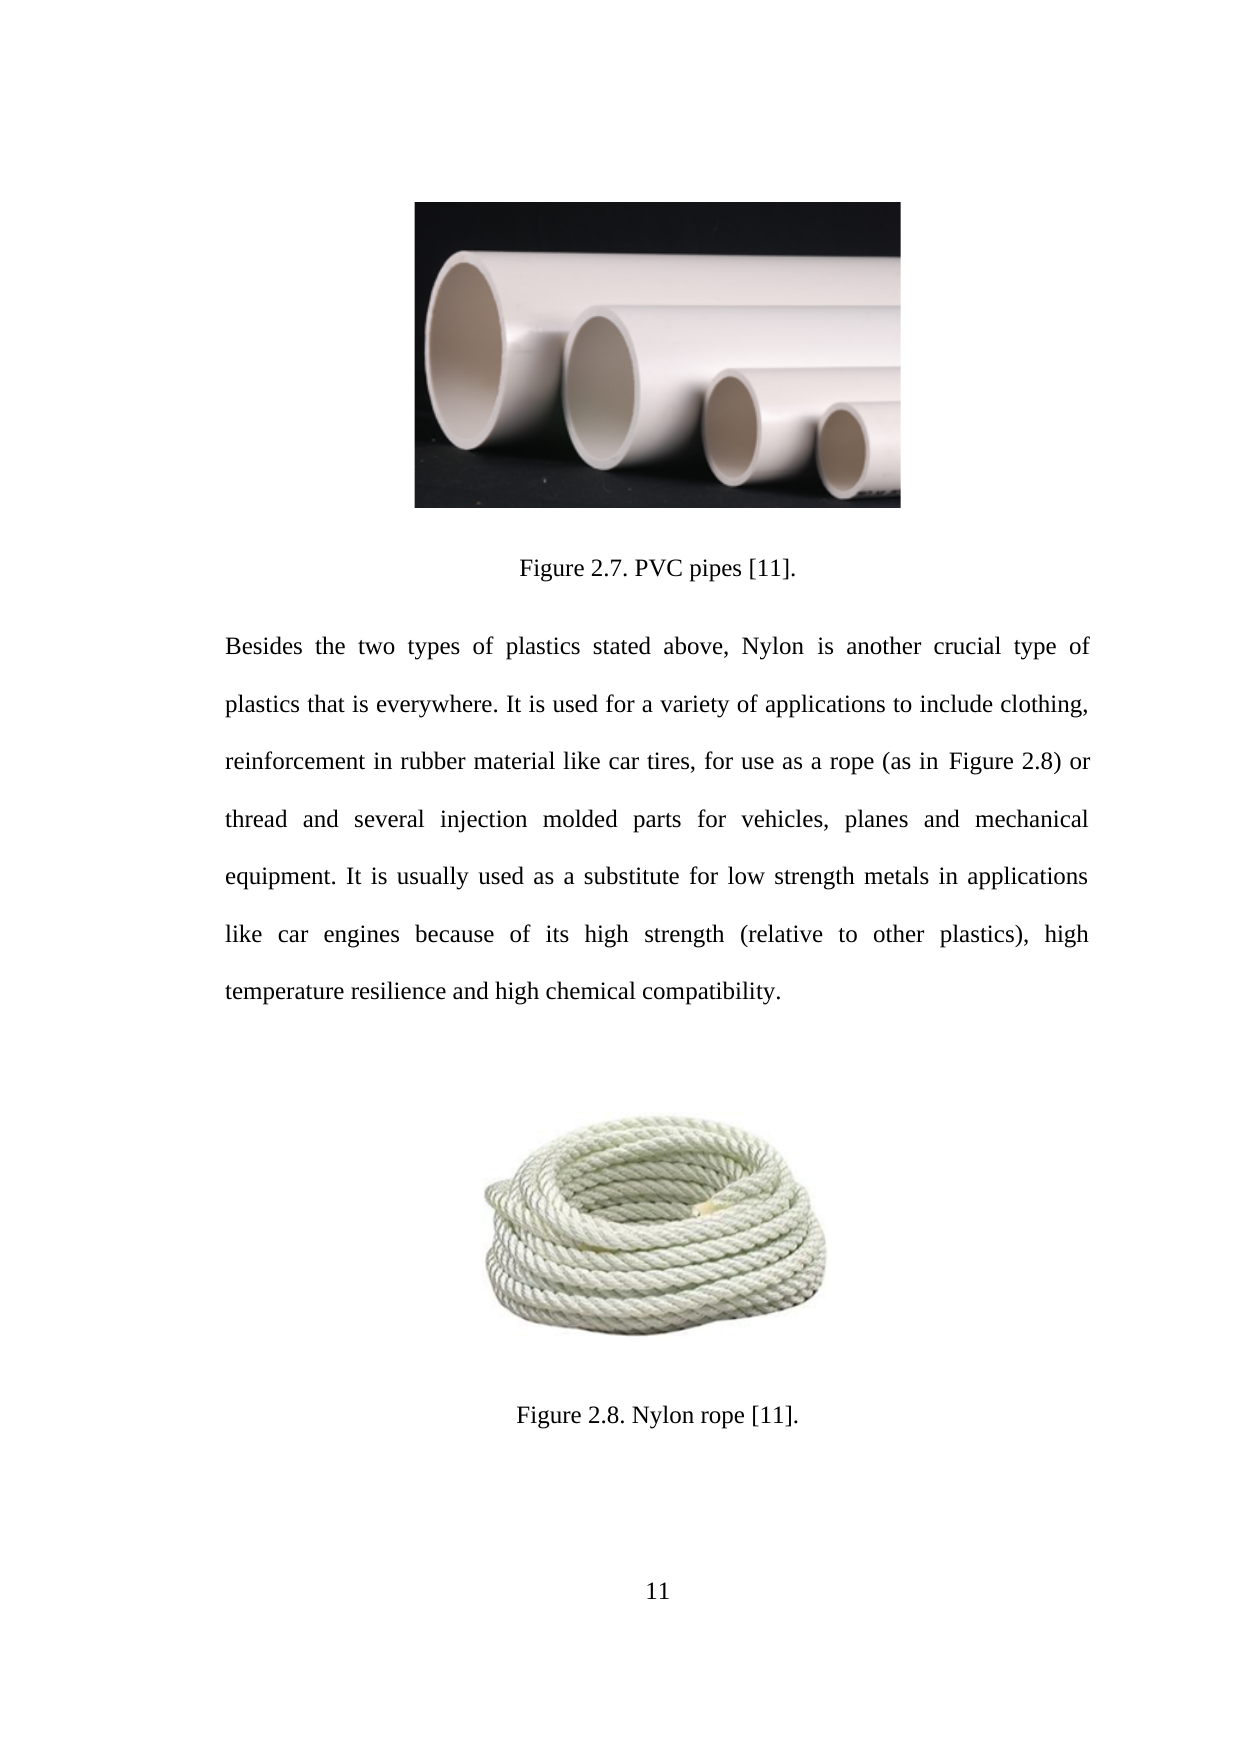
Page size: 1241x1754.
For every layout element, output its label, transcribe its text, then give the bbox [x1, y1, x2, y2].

text Besides the two types of plastics stated above, Nylon is another crucial type of plastics that is everywhere. It is used for a variety of applications to include clothing, reinforcement in rubber material like car tires, for use as a rope (as in Figure 2.8) or thread and several injection molded parts for vehicles, planes and mechanical equipment. It is usually used as a substitute for low strength metals in applications like car engines because of its high strength (relative to other plastics), high temperature resilience and high chemical compatibility. [225, 631, 1090, 1005]
text Figure 2.7. PVC pipes. [225, 553, 1090, 581]
picture [414, 202, 901, 508]
text Figure 2.8. Nylon rope. [225, 1400, 1090, 1428]
picture [465, 1083, 850, 1355]
